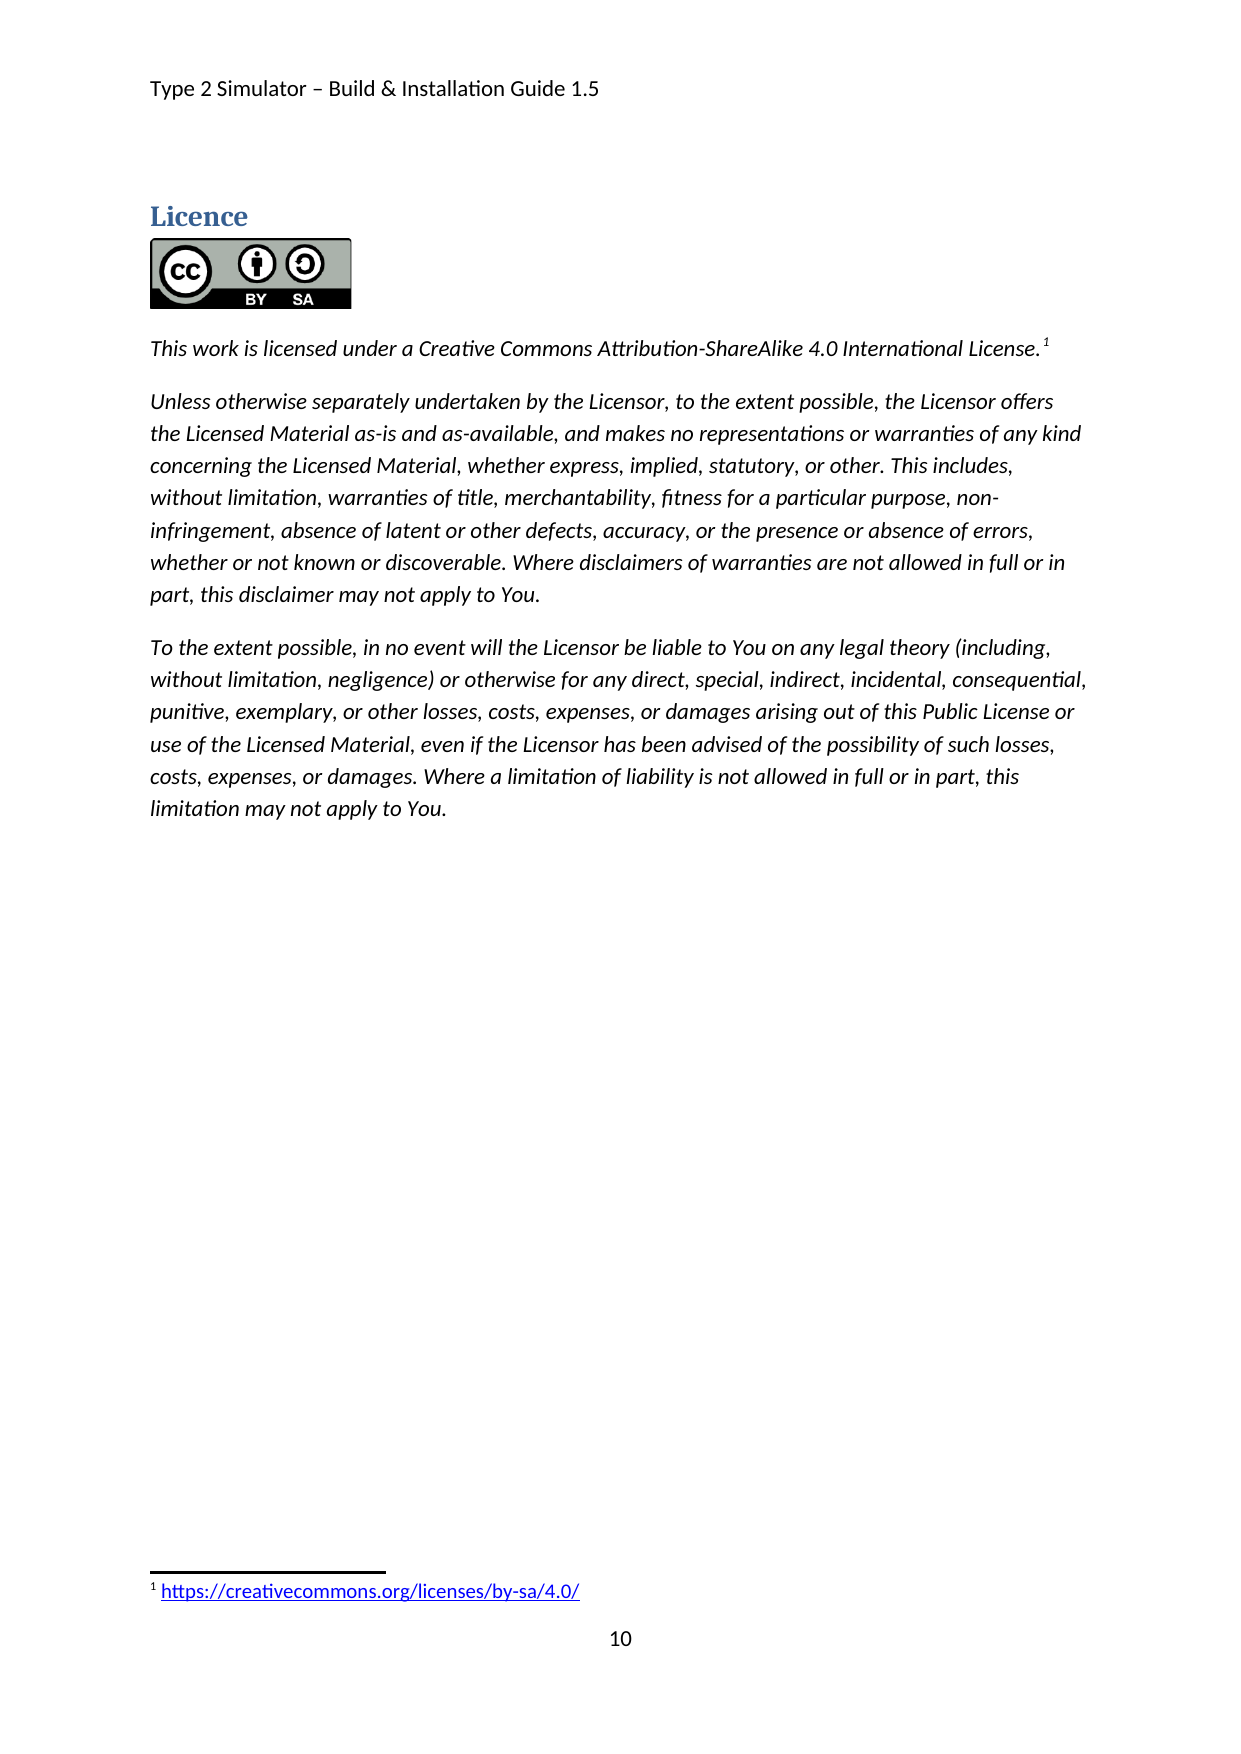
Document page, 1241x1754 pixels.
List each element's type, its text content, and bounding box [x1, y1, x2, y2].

text To the extent possible, in no event will the Licensor be liable to You on any legal theory (including, without limitation, negligence) or otherwise for any direct, special, indirect, incidental, consequential, punitive, exemplary, or other losses, costs, expenses, or damages arising out of this Public License or use of the Licensed Material, even if the Licensor has been advised of the possibility of such losses, costs, expenses, or damages. Where a limitation of liability is not allowed in full or in part, this limitation may not apply to You. [150, 633, 1090, 822]
subtitle Licence [150, 200, 1090, 233]
text This work is licensed under a Creative Commons Attribution-ShareAlike 4.0 International License. [150, 334, 1090, 362]
text Unless otherwise separately undertaken by the Licensor, to the extent possible, the Licensor offers the Licensed Material as-is and as-available, and makes no representations or warranties of any kind concerning the Licensed Material, whether express, implied, statutory, or other. This includes, without limitation, warranties of title, merchantability, fitness for a particular purpose, non-infringement, absence of latent or other defects, accuracy, or the presence or absence of errors, whether or not known or discoverable. Where disclaimers of warranties are not allowed in full or in part, this disclaimer may not apply to You. [150, 387, 1090, 608]
picture [150, 238, 352, 309]
